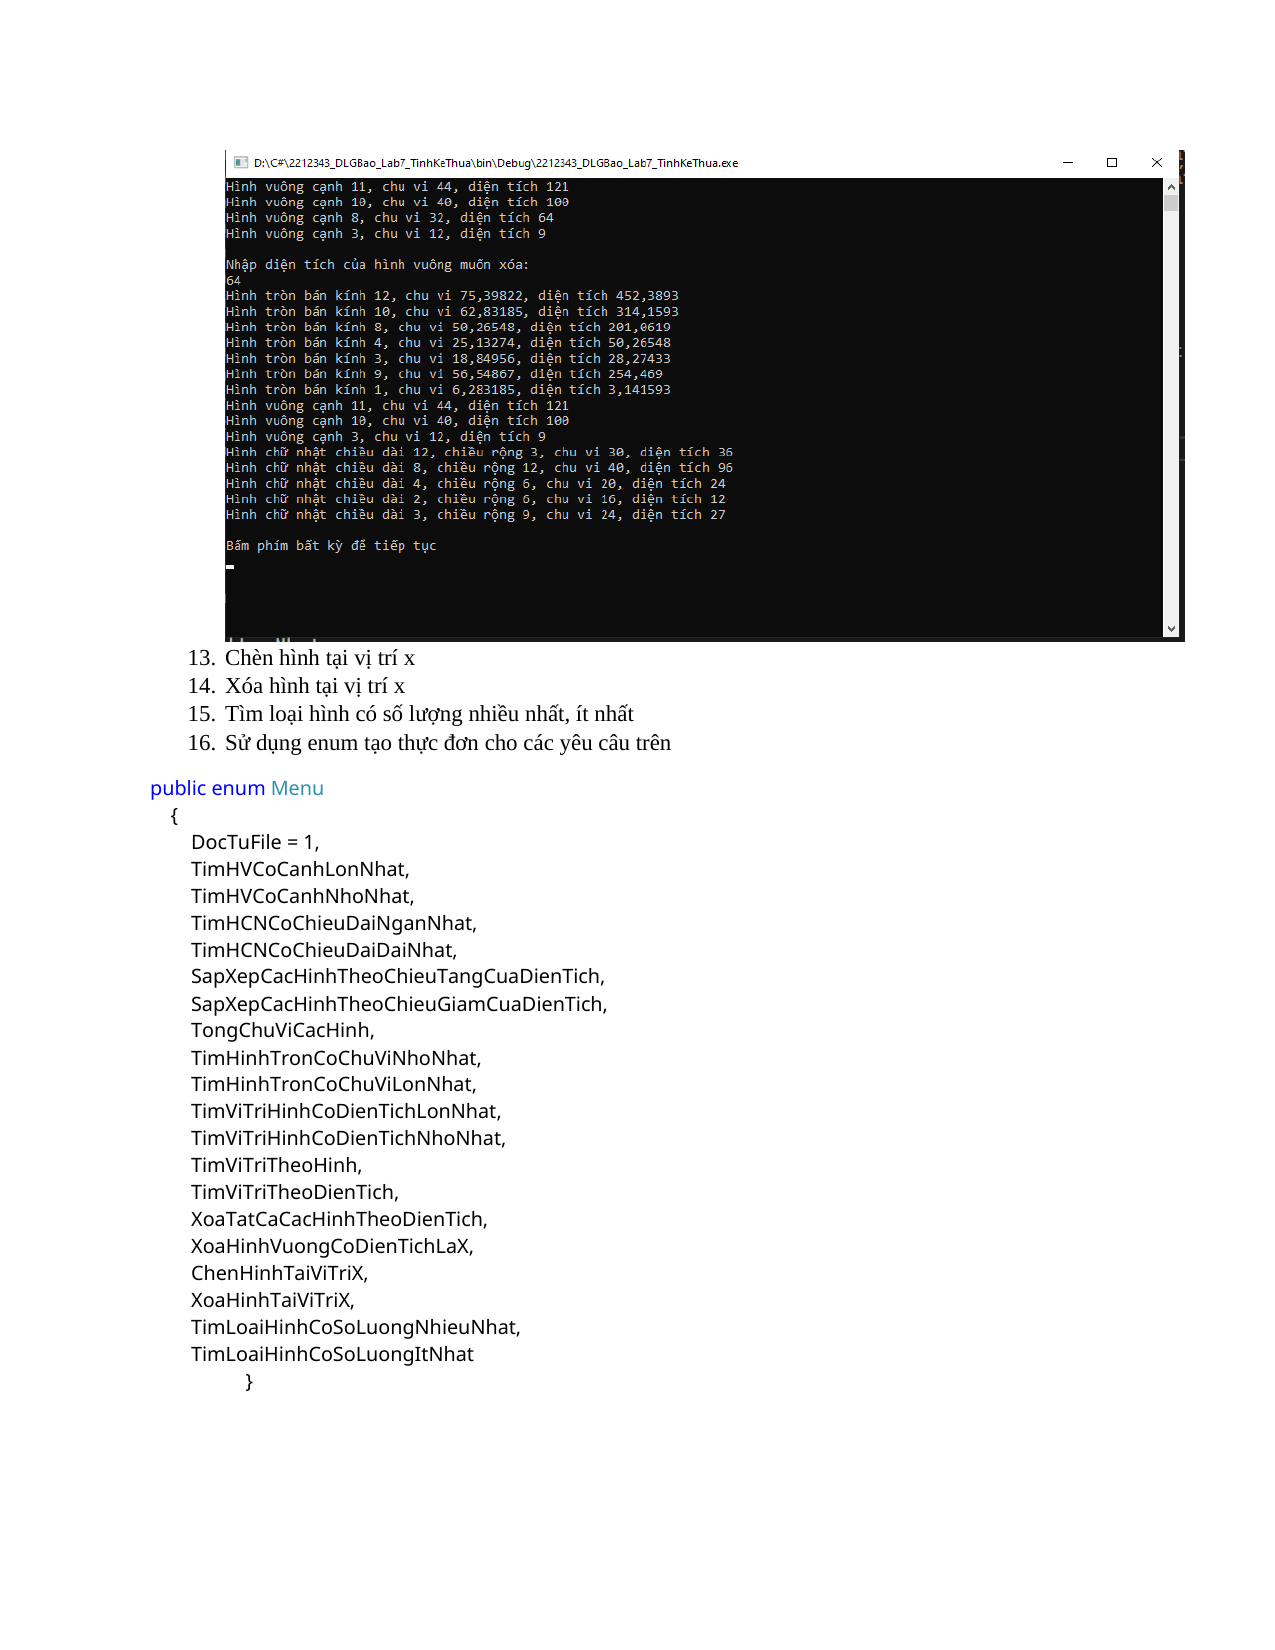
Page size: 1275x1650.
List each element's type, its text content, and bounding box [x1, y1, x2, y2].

text TimLoaiHinhCoSoLuongItNhat [150, 1341, 1125, 1367]
text TimHinhTronCoChuViNhoNhat, [150, 1044, 1125, 1071]
text XoaHinhVuongCoDienTichLaX, [150, 1233, 1125, 1259]
text TimViTriTheoDienTich, [150, 1179, 1125, 1206]
text SapXepCacHinhTheoChieuGiamCuaDienTich, [150, 990, 1125, 1017]
text DocTuFile = 1, [150, 828, 1125, 855]
text TimHinhTronCoChuViLonNhat, [150, 1071, 1125, 1098]
text TimViTriHinhCoDienTichLonNhat, [150, 1098, 1125, 1125]
text TongChuViCacHinh, [150, 1017, 1125, 1044]
text TimHCNCoChieuDaiDaiNhat, [150, 936, 1125, 963]
text public enum Menu [150, 774, 1125, 801]
text TimViTriTheoHinh, [150, 1152, 1125, 1179]
text TimHVCoCanhNhoNhat, [150, 882, 1125, 909]
list Sử dụng enum tạo thực đơn cho các yêu câu trên [187, 729, 1125, 755]
text SapXepCacHinhTheoChieuTangCuaDienTich, [150, 963, 1125, 990]
picture [225, 150, 1185, 642]
text TimHVCoCanhLonNhat, [150, 855, 1125, 882]
text TimLoaiHinhCoSoLuongNhieuNhat, [150, 1313, 1125, 1341]
text TimViTriHinhCoDienTichNhoNhat, [150, 1125, 1125, 1152]
text TimHCNCoChieuDaiNganNhat, [150, 909, 1125, 936]
list } [225, 1367, 1125, 1394]
list Xóa hình tại vị trí x [187, 672, 1125, 698]
text XoaHinhTaiViTriX, [150, 1287, 1125, 1313]
text ChenHinhTaiViTriX, [150, 1259, 1125, 1287]
text { [150, 801, 1125, 828]
list Tìm loại hình có số lượng nhiều nhất, ít nhất [187, 700, 1125, 727]
list Chèn hình tại vị trí x [187, 643, 1125, 670]
text XoaTatCaCacHinhTheoDienTich, [150, 1206, 1125, 1233]
